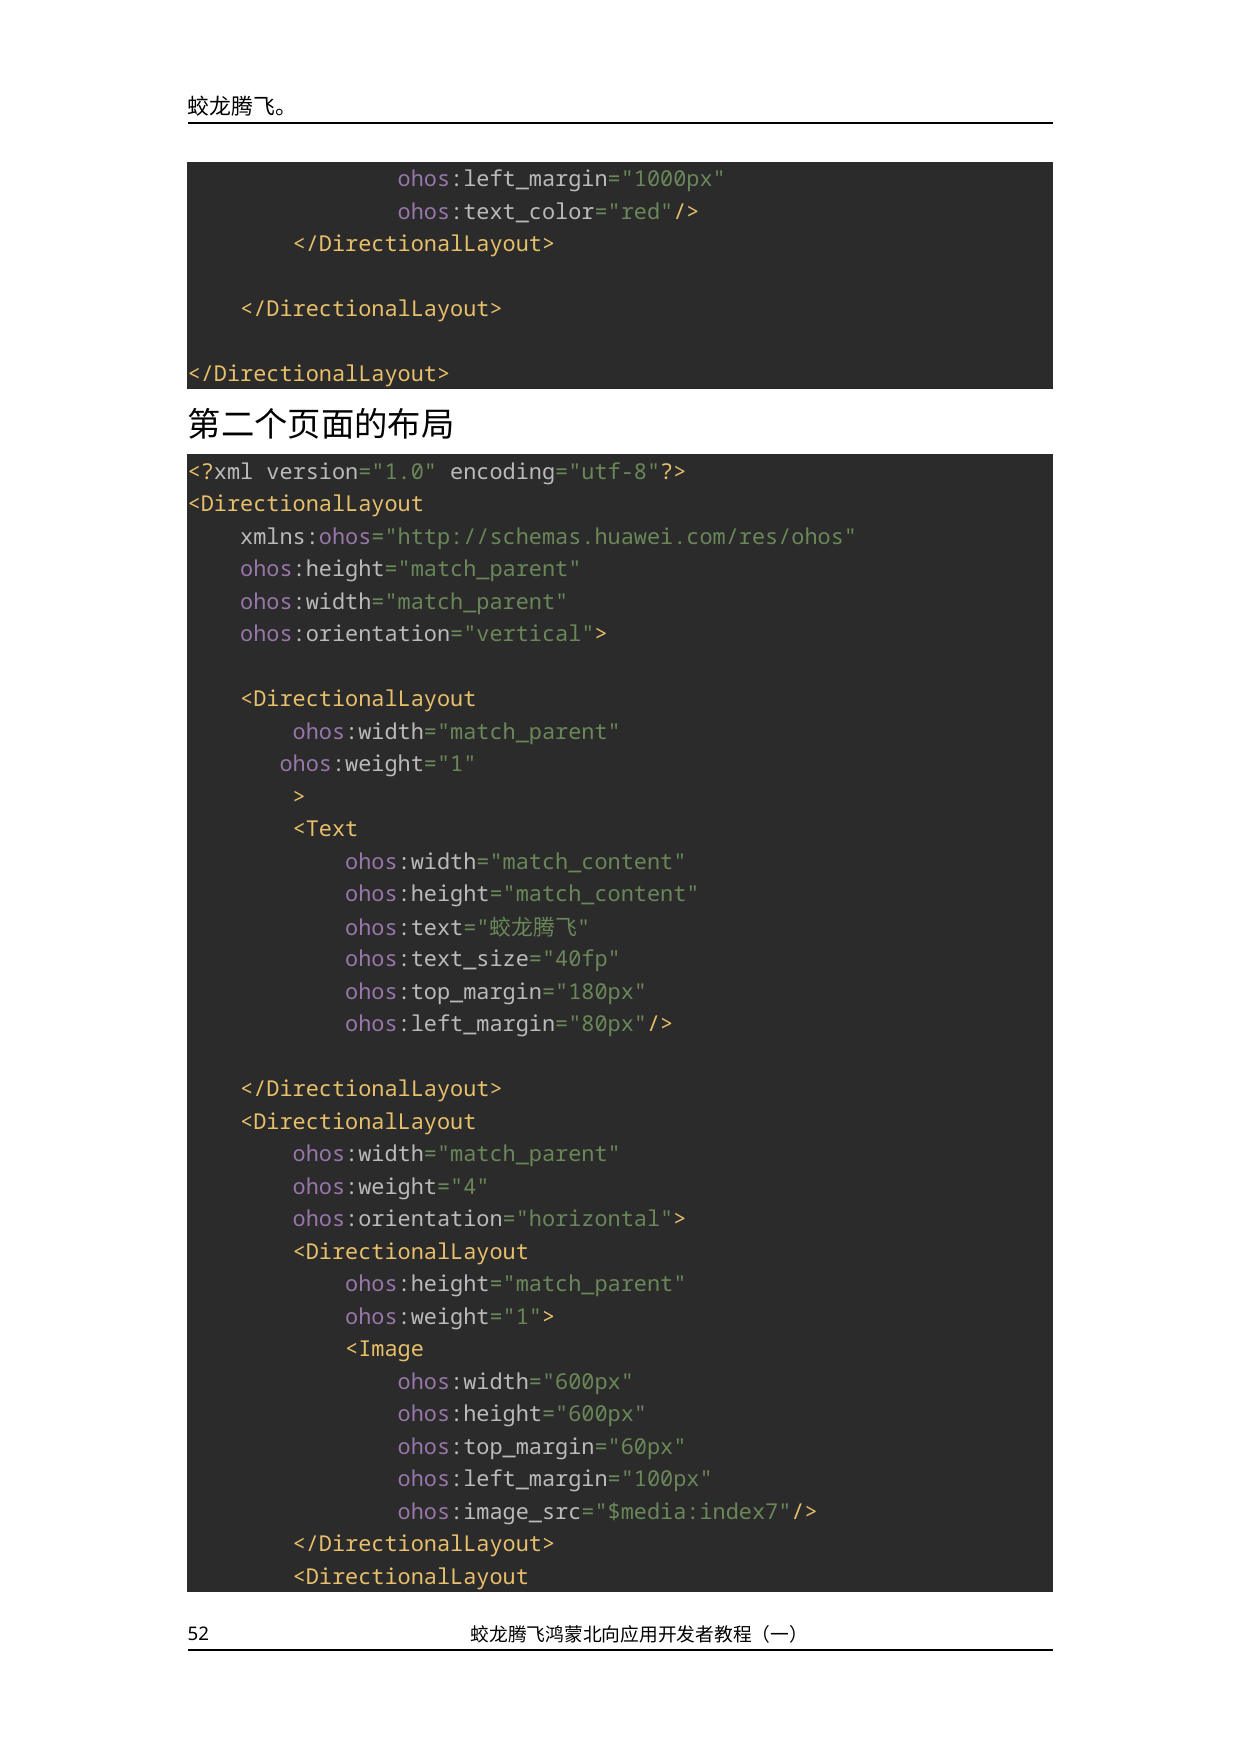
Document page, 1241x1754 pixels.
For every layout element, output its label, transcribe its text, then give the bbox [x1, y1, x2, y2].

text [187, 454, 1053, 1592]
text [187, 162, 1053, 389]
text 第二个页面的布局 [187, 389, 1053, 454]
